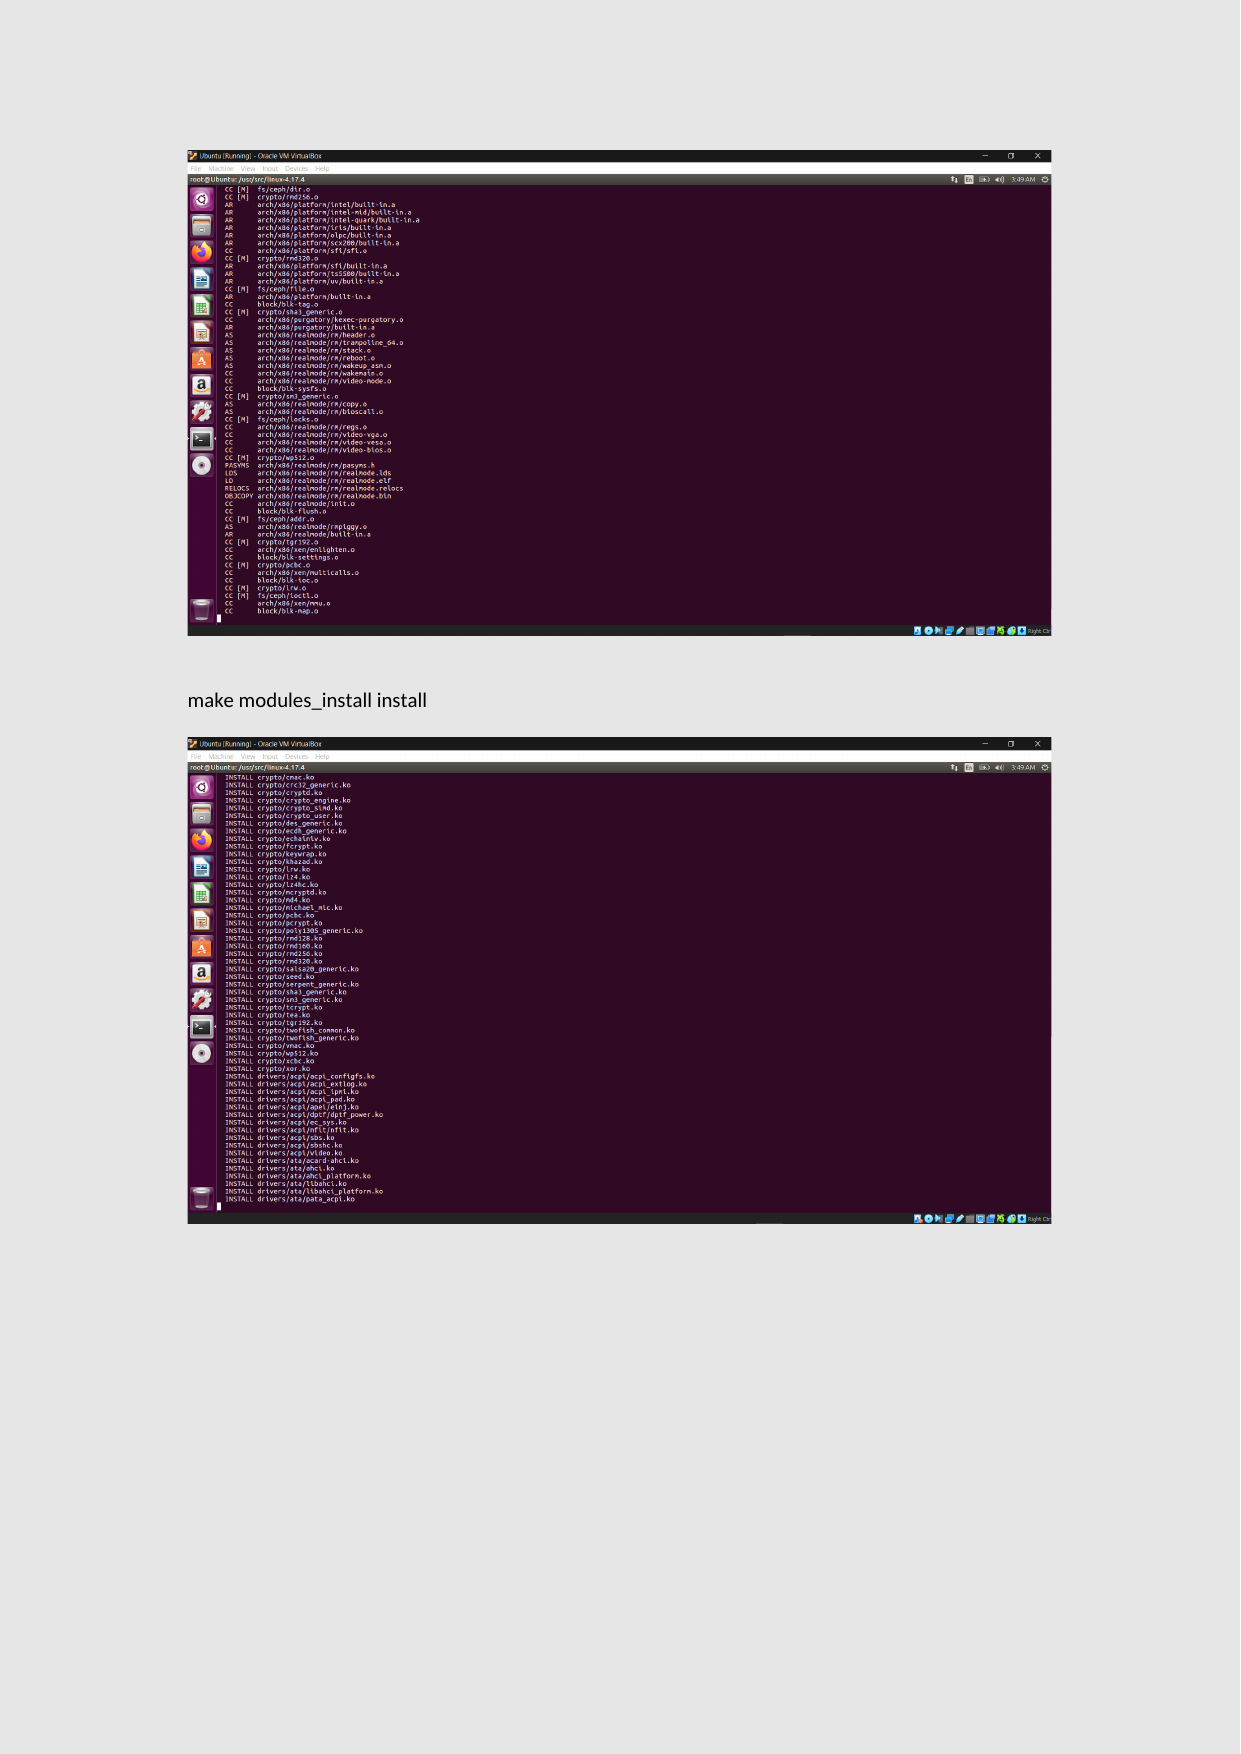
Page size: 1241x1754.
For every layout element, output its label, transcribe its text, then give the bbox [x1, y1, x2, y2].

picture [187, 737, 1052, 1224]
text make modules_install install [187, 687, 1053, 712]
picture [187, 150, 1052, 636]
